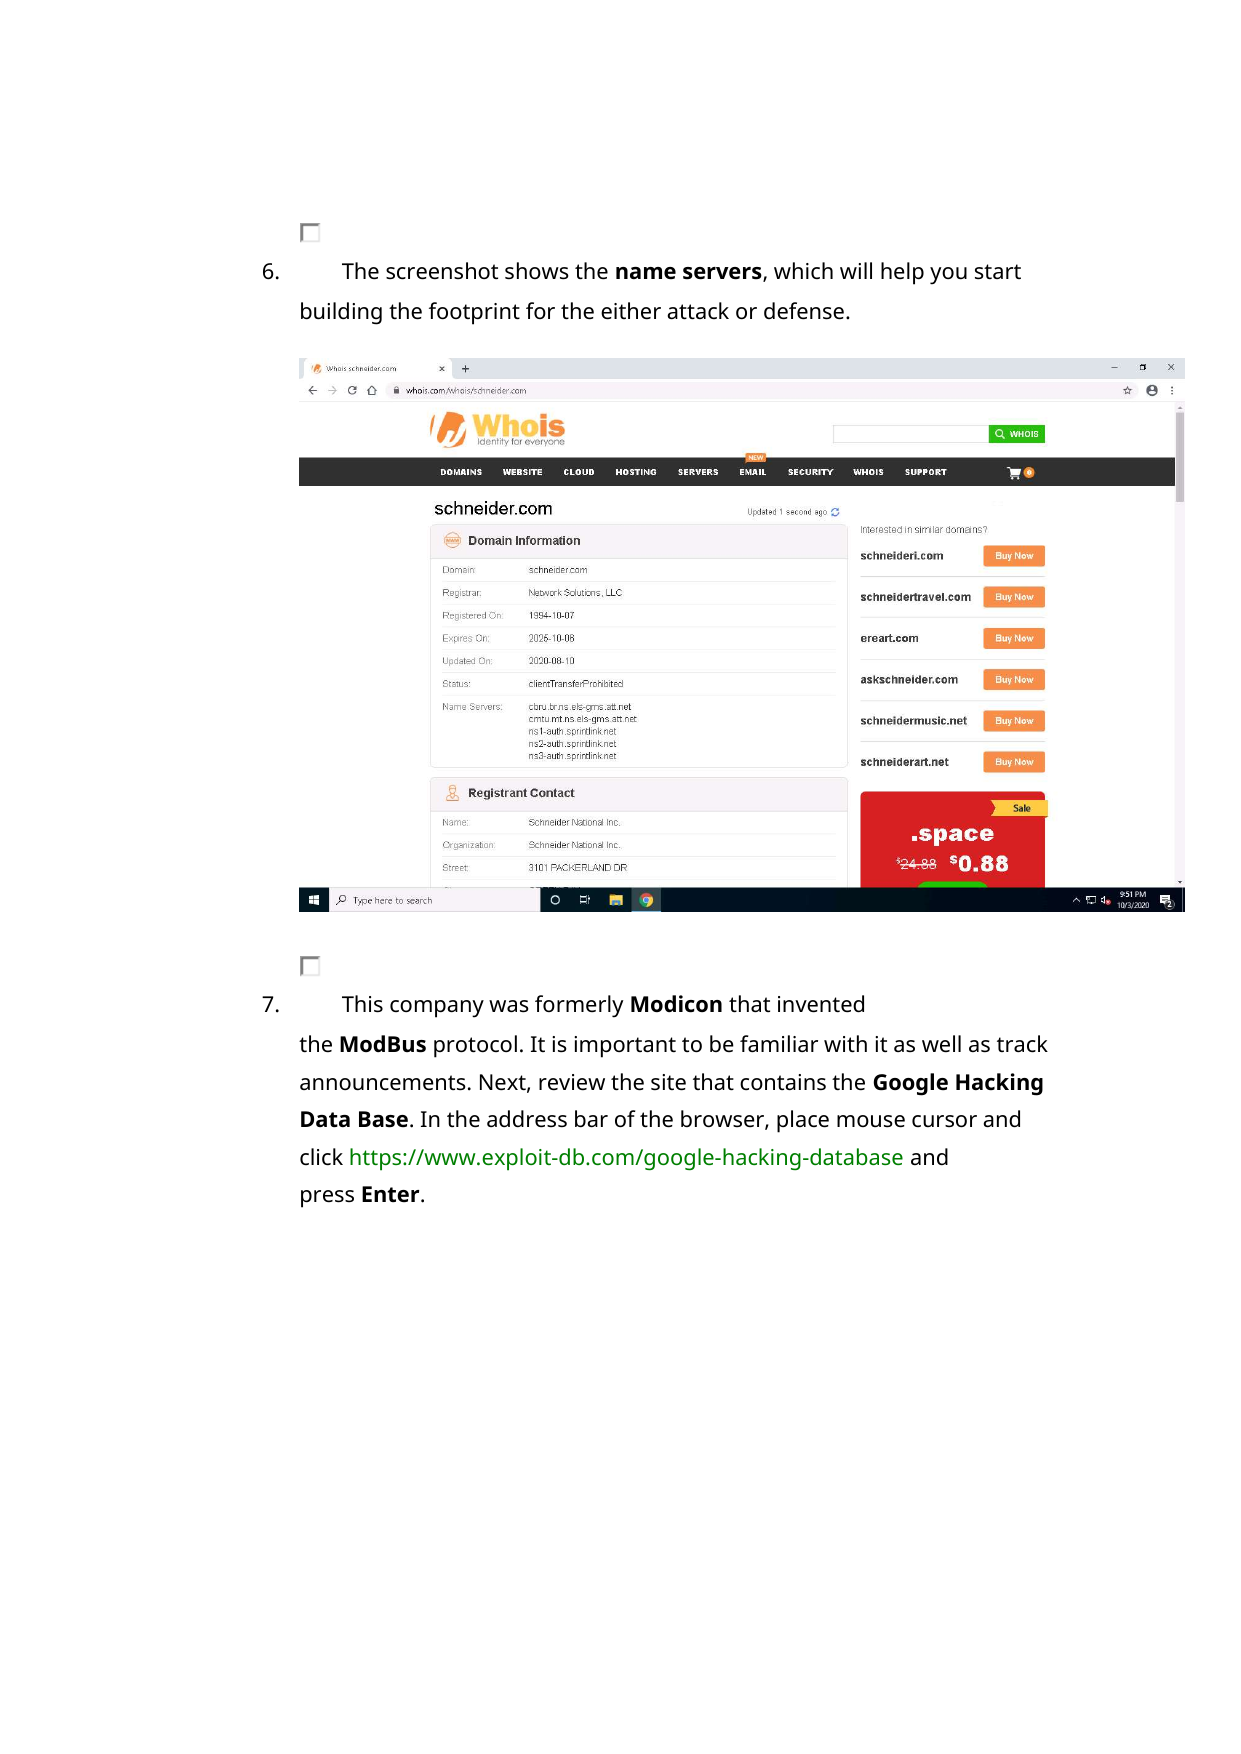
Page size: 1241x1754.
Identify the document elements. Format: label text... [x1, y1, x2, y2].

list This company was formerly Modicon that invented the ModBus protocol. It is important to be familiar with it as well as track announcements. Next, review the site that contains the Google Hacking Data Base. In the address bar of the browser, place mouse cursor and click https://www.exploit-db.com/google-hacking-database and press Enter. [262, 950, 1063, 1213]
list The screenshot shows the name servers, which will help you start building the footprint for the either attack or defense. [262, 217, 1063, 329]
picture [299, 358, 1185, 912]
